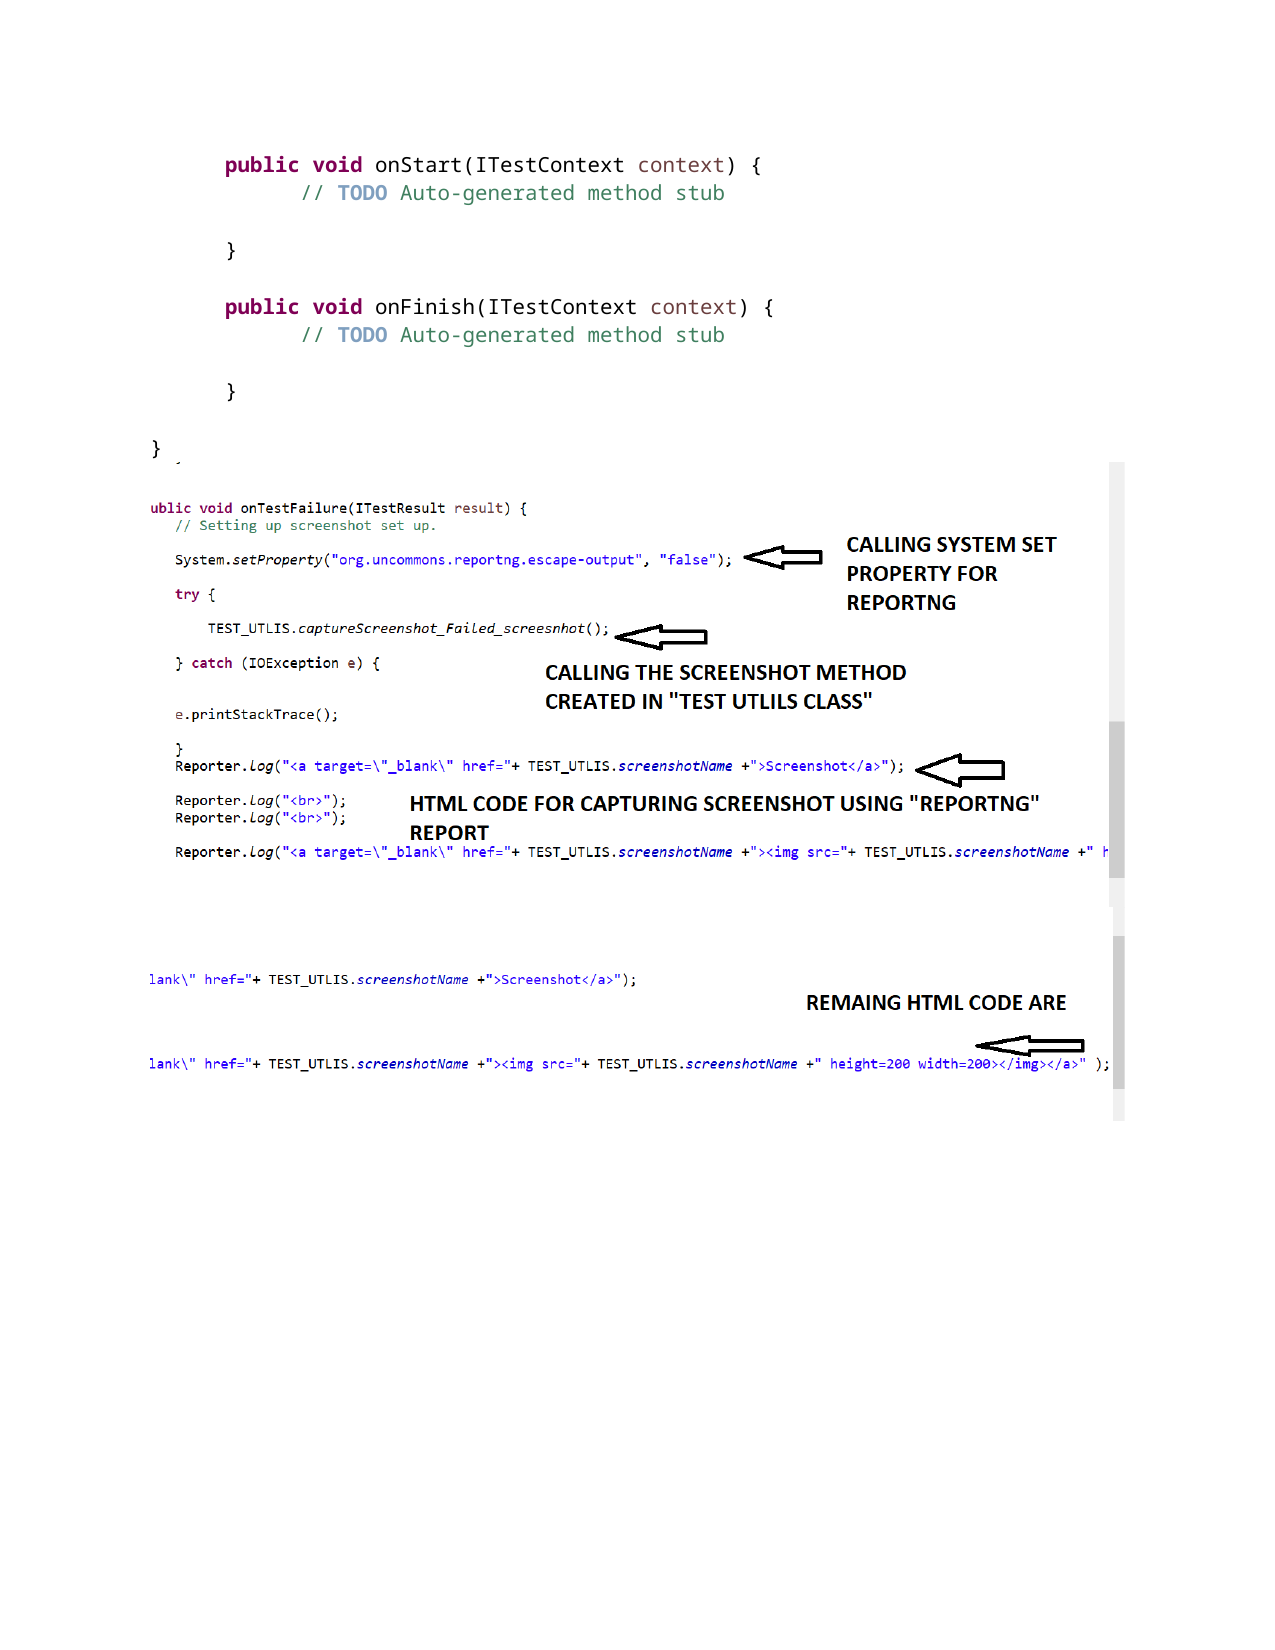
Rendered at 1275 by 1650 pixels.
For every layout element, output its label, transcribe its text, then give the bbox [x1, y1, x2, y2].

text public void onStart(ITestContext context) { [150, 150, 1125, 178]
picture [150, 462, 1125, 1121]
text } [150, 433, 1125, 462]
text public void onFinish(ITestContext context) { [150, 292, 1125, 320]
text } [150, 235, 1125, 263]
text } [150, 377, 1125, 405]
text // TODO Auto-generated method stub [150, 178, 1125, 207]
text // TODO Auto-generated method stub [150, 320, 1125, 349]
